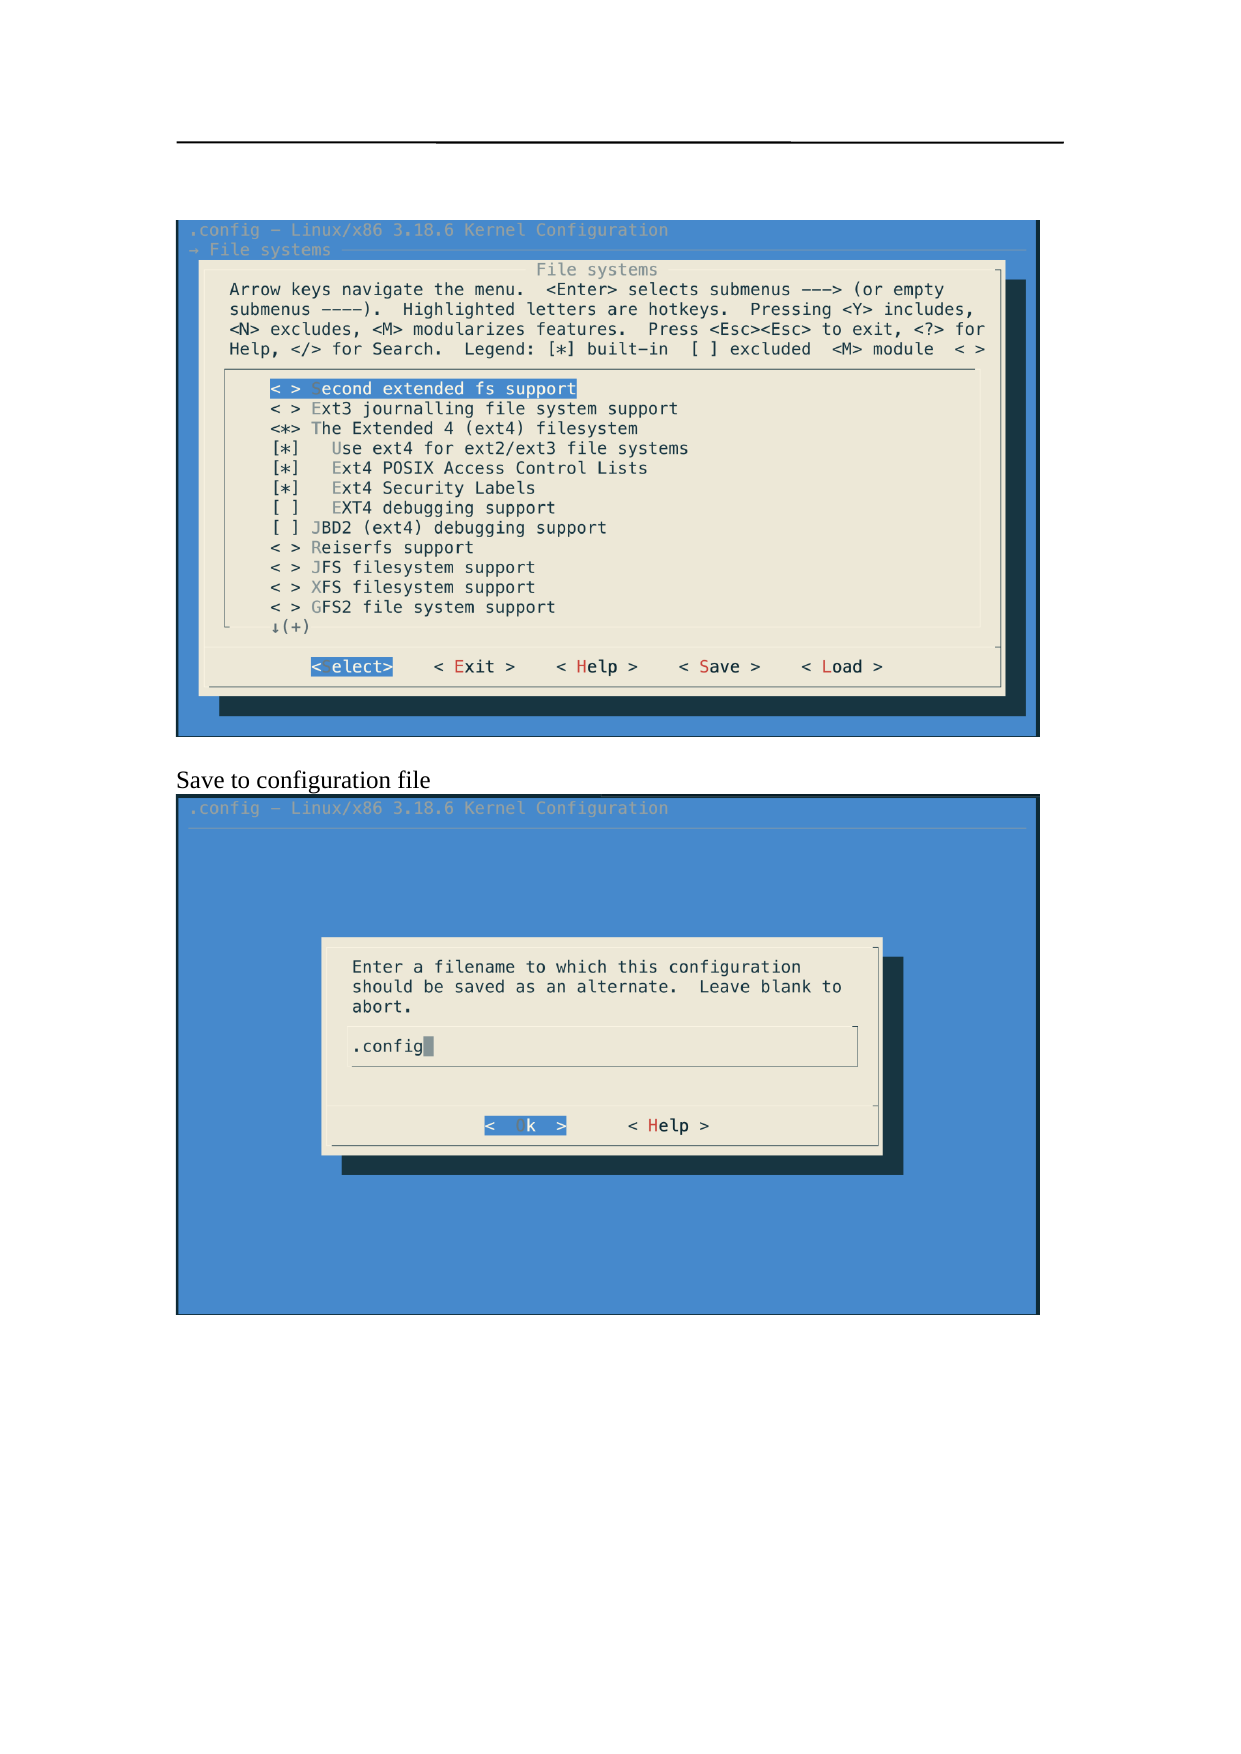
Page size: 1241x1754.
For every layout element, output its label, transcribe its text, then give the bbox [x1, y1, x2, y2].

picture [175, 220, 1040, 737]
text Save to configuration file [176, 765, 1066, 794]
picture [175, 794, 1040, 1315]
